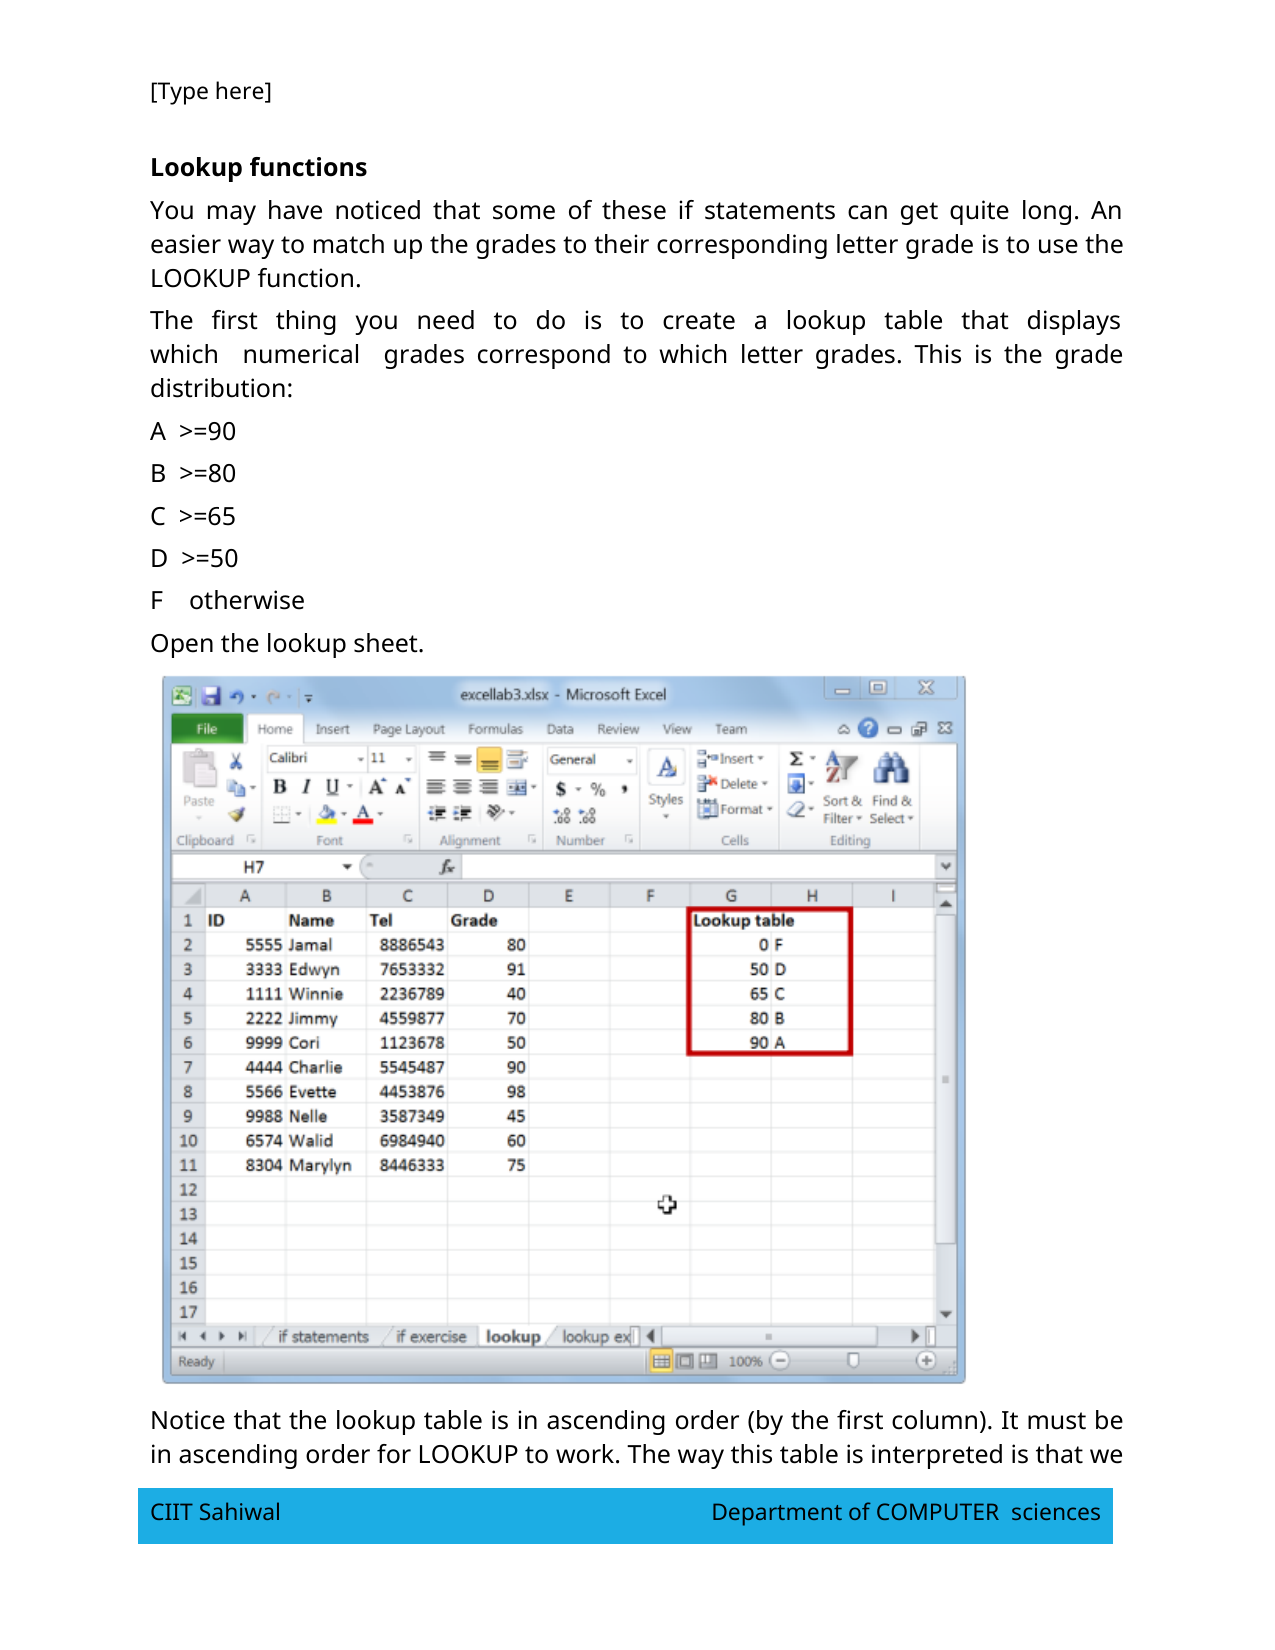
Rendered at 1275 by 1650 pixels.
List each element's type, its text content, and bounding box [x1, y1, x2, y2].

text You may have noticed that some of these if statements can get quite long. An easier way to match up the grades to their corresponding letter grade is to use the LOOKUP function. [150, 192, 1125, 294]
text B >=80 [150, 456, 1125, 490]
text Lookup functions [150, 150, 1125, 184]
text C >=65 [150, 498, 1125, 532]
text Open the lookup sheet. [150, 625, 1125, 659]
text The first thing you need to do is to create a lookup table that displays which numerical grades correspond to which letter grades. This is the grade distribution: [150, 303, 1125, 405]
text F otherwise [150, 583, 1125, 617]
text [150, 1403, 1125, 1471]
text A >=90 [150, 413, 1125, 447]
text D >=50 [150, 541, 1125, 575]
picture [150, 667, 977, 1395]
